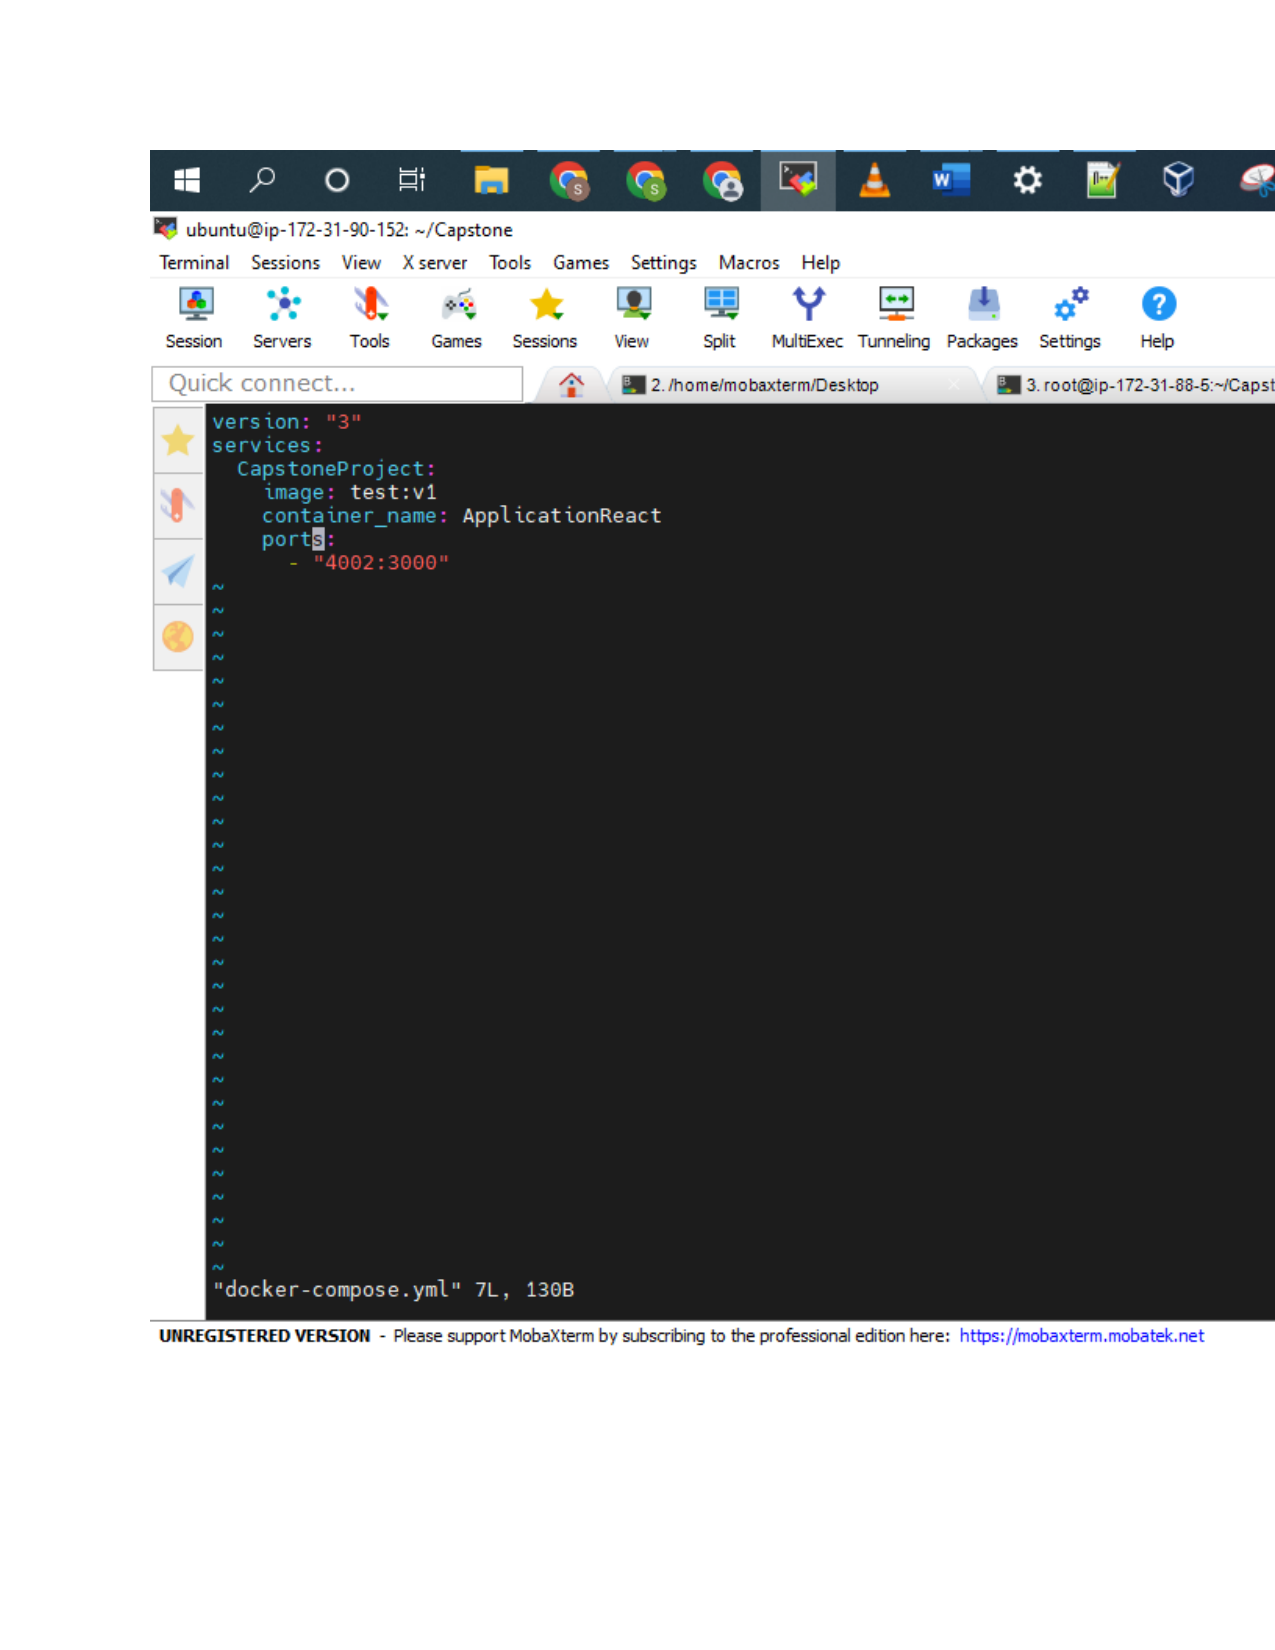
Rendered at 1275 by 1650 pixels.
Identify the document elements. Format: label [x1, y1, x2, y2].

picture [150, 150, 1275, 1350]
